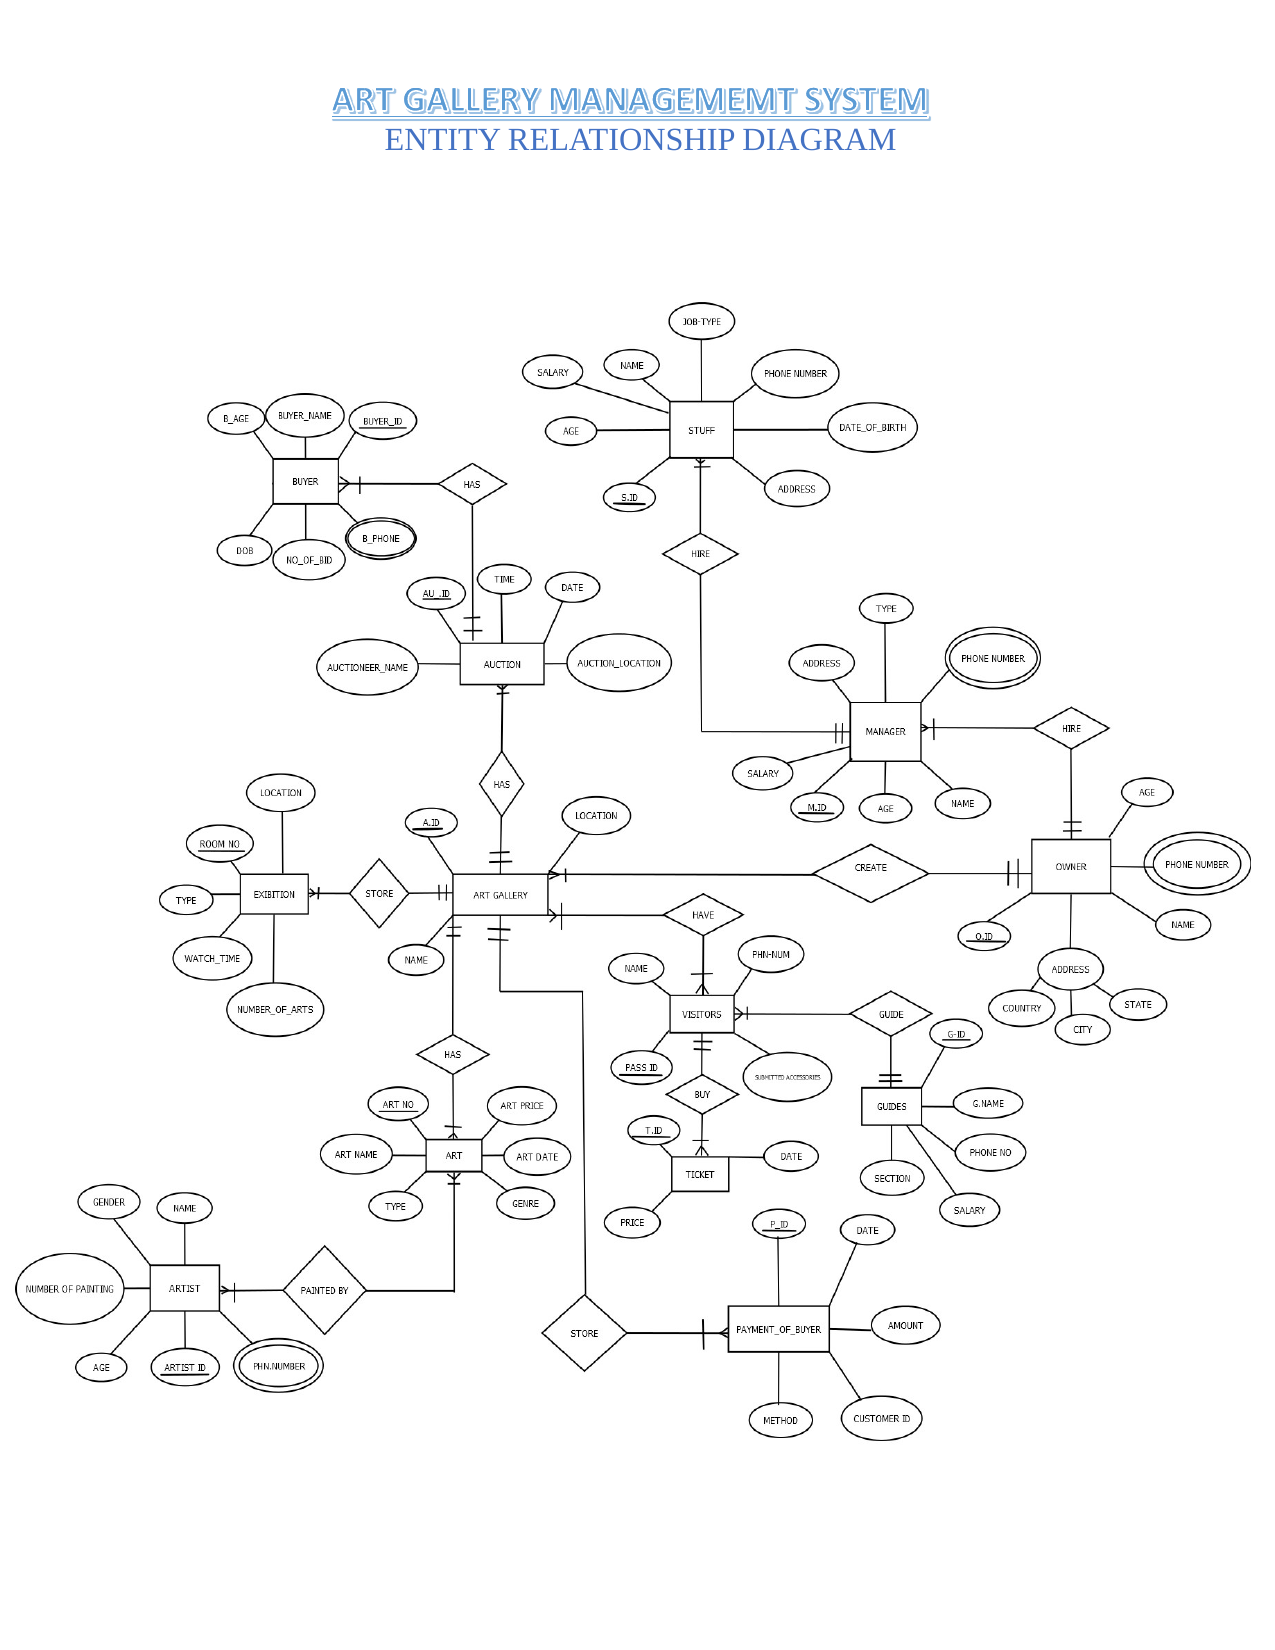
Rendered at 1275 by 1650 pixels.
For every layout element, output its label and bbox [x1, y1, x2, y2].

picture [703, 86, 715, 99]
picture [578, 86, 587, 109]
picture [595, 86, 605, 109]
picture [828, 86, 835, 93]
picture [457, 86, 466, 107]
picture [612, 86, 620, 98]
picture [331, 86, 338, 106]
picture [558, 86, 570, 99]
picture [15, 302, 1251, 1515]
picture [526, 86, 533, 94]
picture [410, 86, 433, 108]
picture [346, 86, 356, 109]
picture [330, 61, 985, 149]
picture [754, 86, 766, 100]
